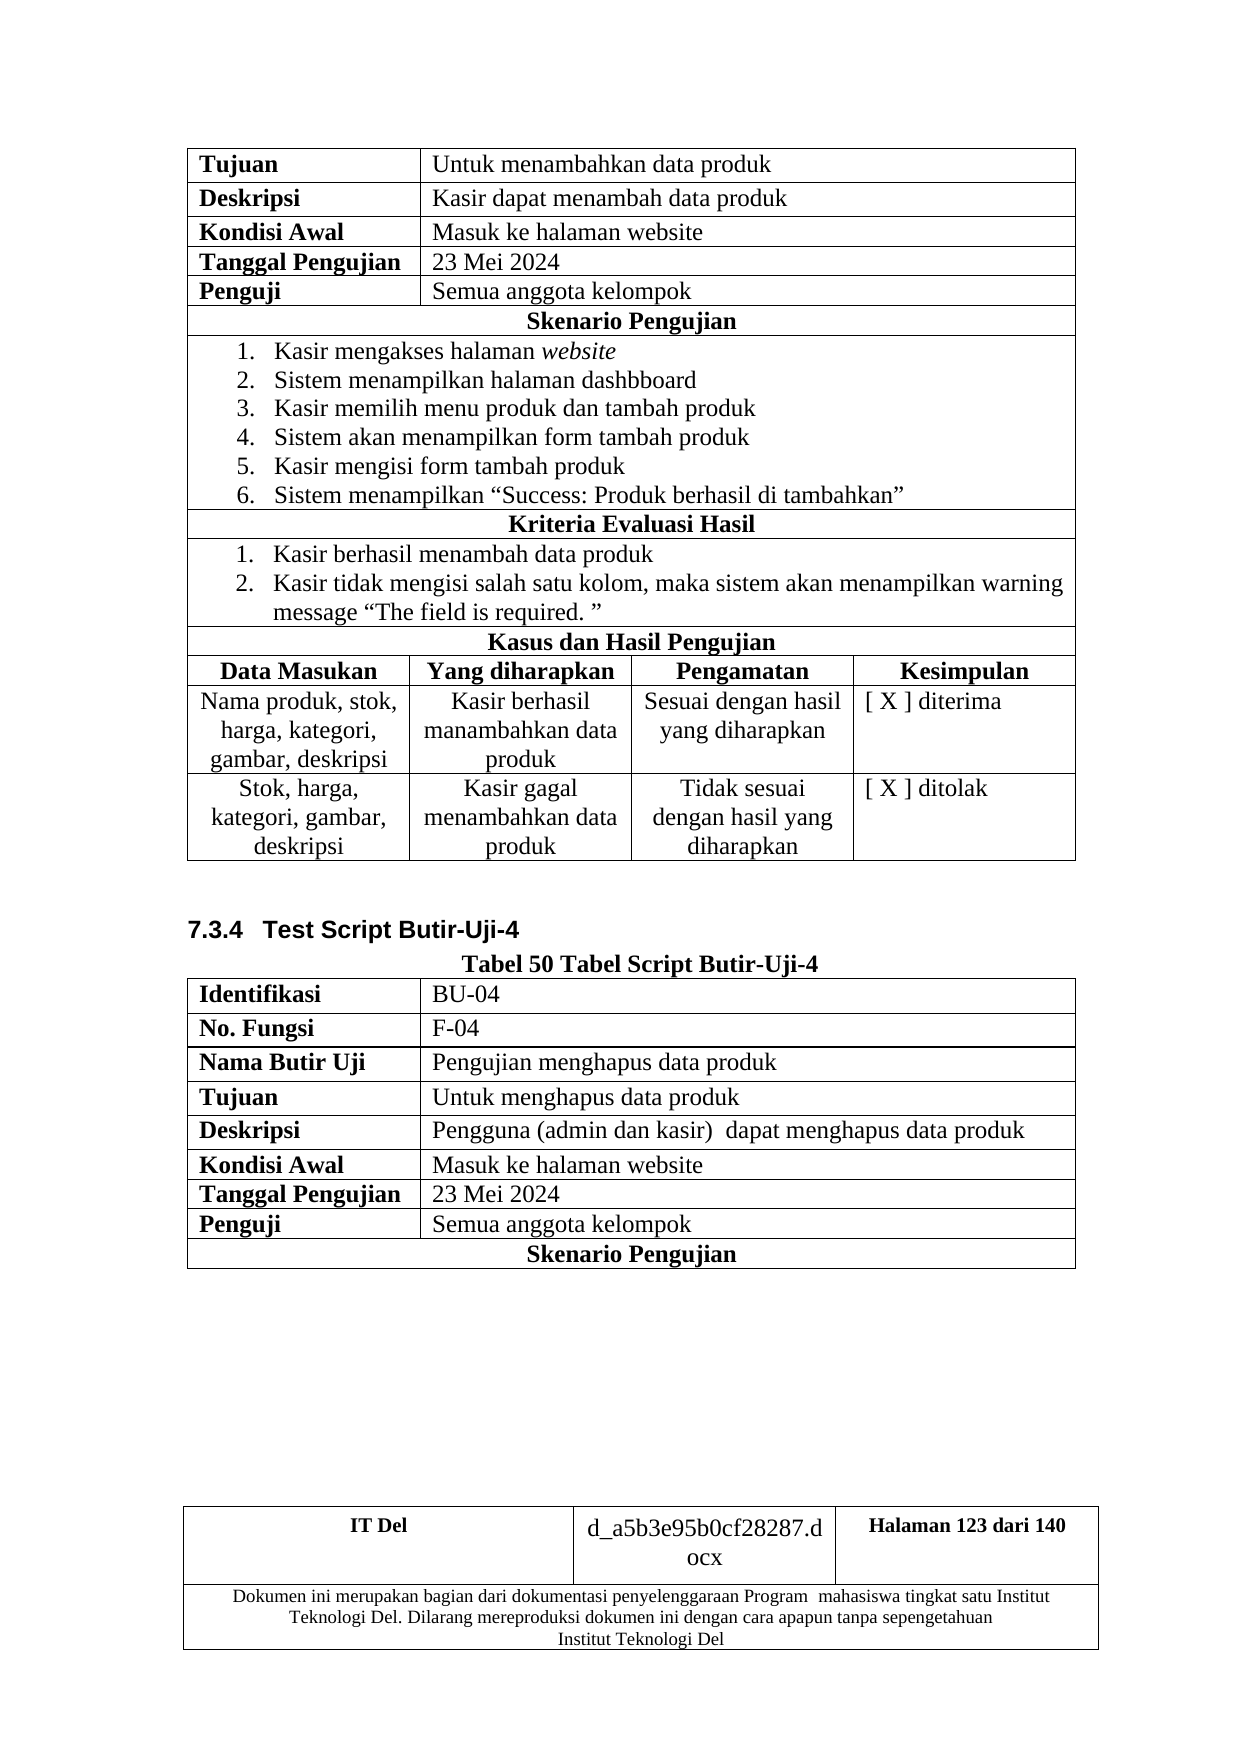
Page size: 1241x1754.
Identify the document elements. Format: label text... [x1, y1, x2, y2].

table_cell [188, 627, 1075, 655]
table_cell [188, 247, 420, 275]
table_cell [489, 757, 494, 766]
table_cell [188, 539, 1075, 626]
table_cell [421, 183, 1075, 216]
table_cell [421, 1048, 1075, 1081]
subtitle Test Script Butir-Uji-4 [187, 914, 1092, 943]
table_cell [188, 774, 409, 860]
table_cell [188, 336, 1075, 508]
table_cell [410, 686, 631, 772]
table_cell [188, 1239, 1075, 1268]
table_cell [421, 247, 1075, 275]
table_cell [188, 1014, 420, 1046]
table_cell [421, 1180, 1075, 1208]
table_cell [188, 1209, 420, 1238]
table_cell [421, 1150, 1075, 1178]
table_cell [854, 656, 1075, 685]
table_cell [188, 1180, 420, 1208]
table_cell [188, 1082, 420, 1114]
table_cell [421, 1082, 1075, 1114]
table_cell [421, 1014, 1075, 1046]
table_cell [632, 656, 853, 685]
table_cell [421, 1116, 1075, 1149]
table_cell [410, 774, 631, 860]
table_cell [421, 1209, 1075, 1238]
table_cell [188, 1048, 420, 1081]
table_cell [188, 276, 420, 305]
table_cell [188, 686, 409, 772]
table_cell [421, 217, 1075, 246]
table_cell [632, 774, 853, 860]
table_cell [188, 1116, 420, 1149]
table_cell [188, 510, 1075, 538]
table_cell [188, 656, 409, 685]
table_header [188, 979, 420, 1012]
text Tabel 50 Tabel Script Butir-Uji-4 [187, 949, 1092, 978]
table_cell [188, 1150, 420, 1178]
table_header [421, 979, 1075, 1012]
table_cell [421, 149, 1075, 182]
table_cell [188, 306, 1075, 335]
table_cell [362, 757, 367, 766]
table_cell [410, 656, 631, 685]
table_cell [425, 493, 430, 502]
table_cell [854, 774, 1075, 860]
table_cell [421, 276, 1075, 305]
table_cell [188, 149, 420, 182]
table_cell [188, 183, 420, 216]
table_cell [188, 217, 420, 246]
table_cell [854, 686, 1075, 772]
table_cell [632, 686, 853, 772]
